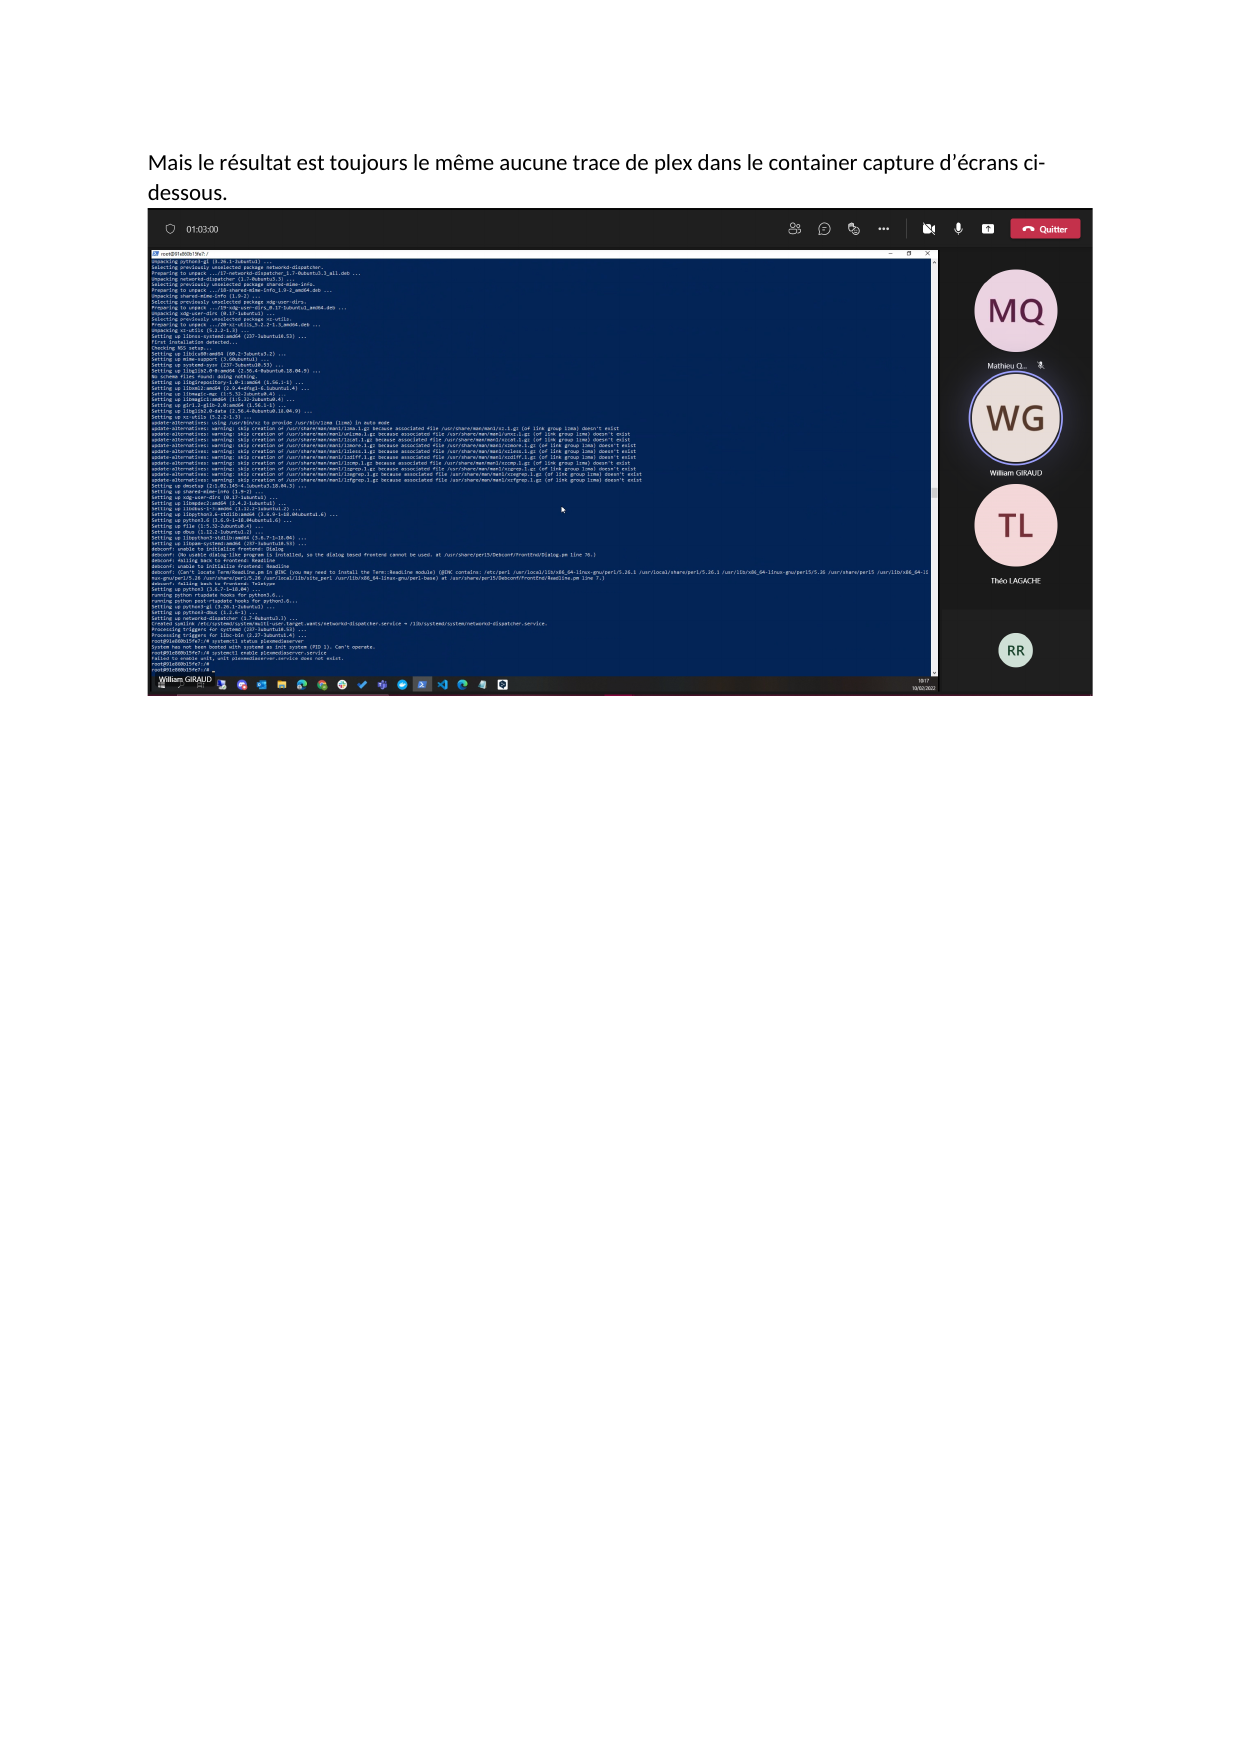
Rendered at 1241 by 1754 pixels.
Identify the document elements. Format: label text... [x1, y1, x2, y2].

picture [147, 208, 1093, 696]
text Mais le résultat est toujours le même aucune trace de plex dans le container capture d’écrans ci-dessous. [148, 148, 1093, 208]
